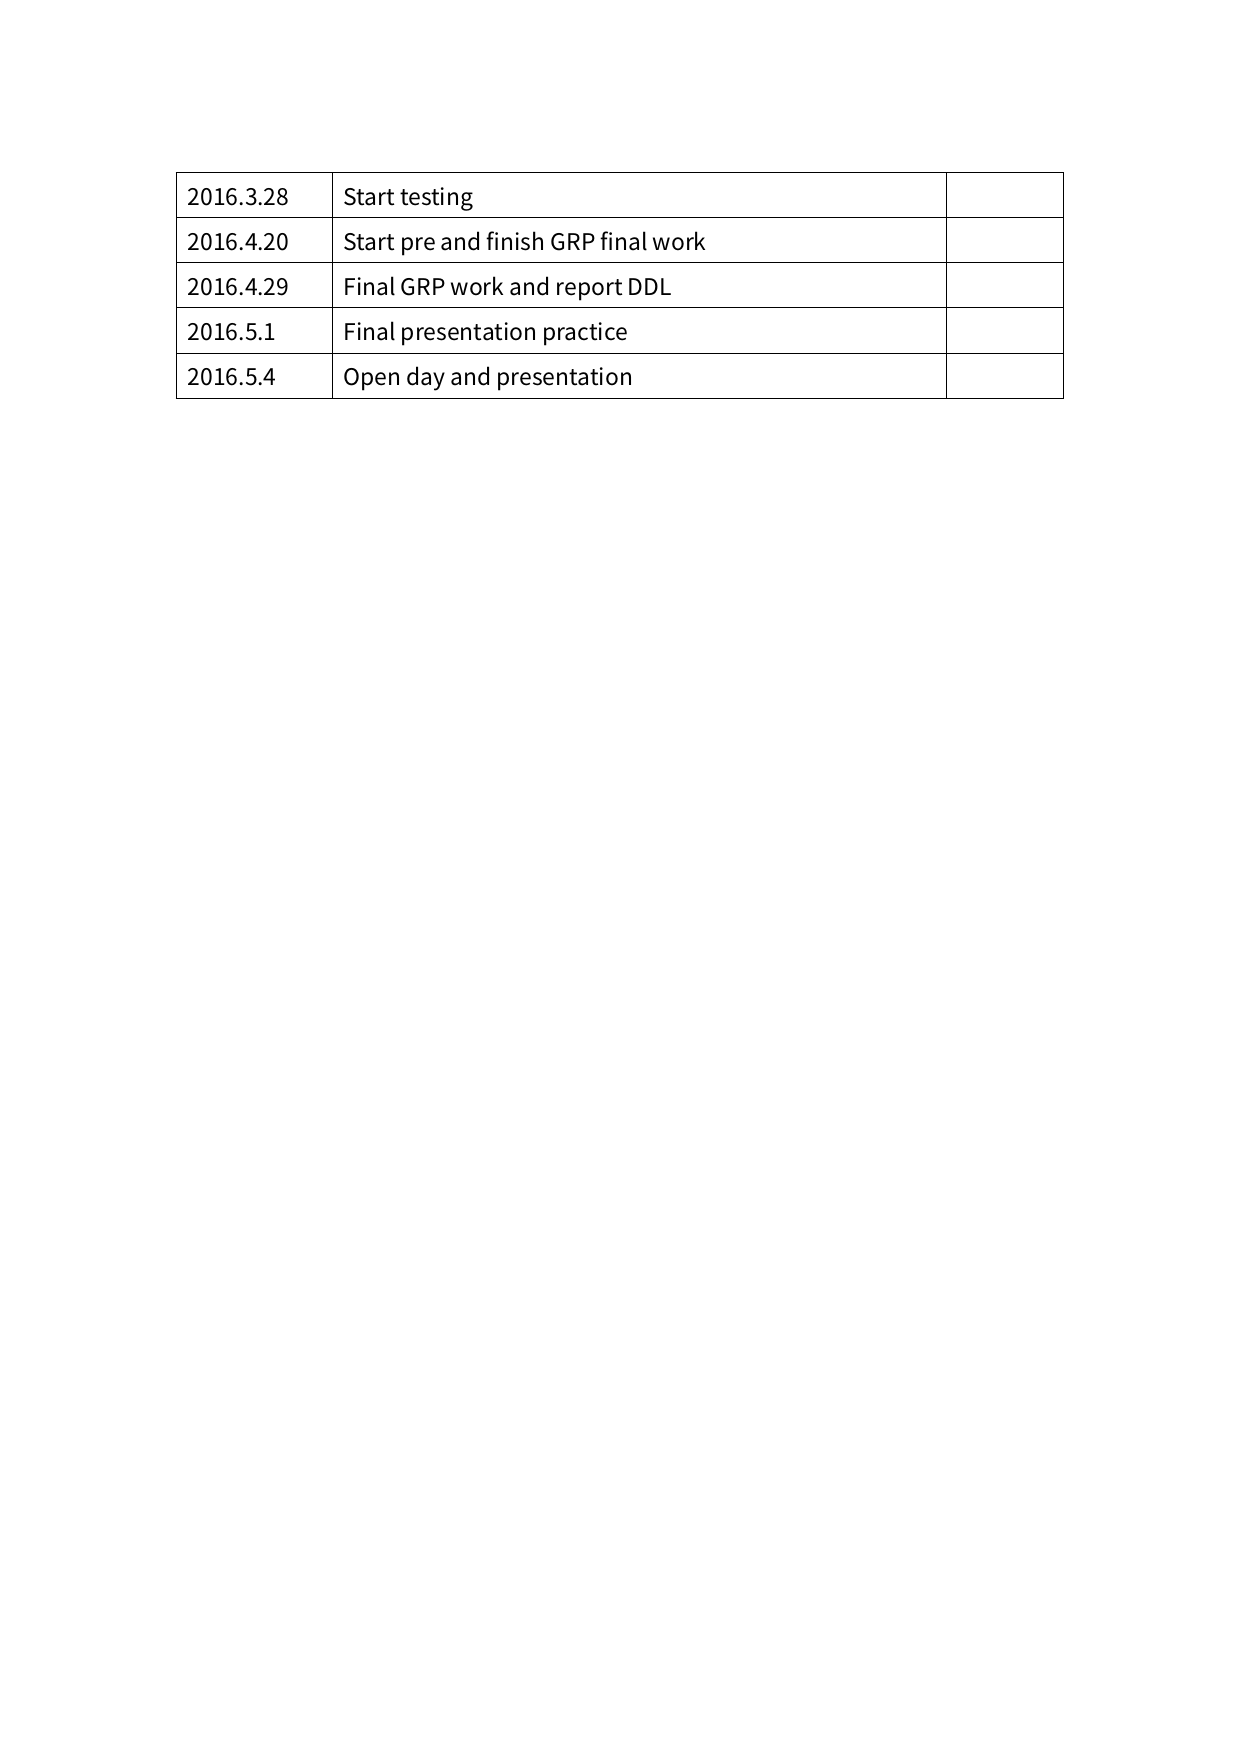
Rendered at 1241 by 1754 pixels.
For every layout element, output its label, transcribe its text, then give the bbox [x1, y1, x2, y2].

table_cell 2016.4.20 [177, 218, 332, 262]
table_cell Start pre and finish GRP final work [333, 218, 946, 262]
table_cell [947, 173, 1063, 217]
table_cell 2016.5.1 [177, 308, 332, 352]
table_cell [947, 263, 1063, 307]
table_cell [947, 218, 1063, 262]
table_cell [947, 308, 1063, 352]
table_cell 2016.4.29 [177, 263, 332, 307]
table_cell 2016.3.28 [177, 173, 332, 217]
table_cell Final GRP work and report DDL [333, 263, 946, 307]
table_cell Start testing [333, 173, 946, 217]
table_cell Final presentation practice [333, 308, 946, 352]
table_cell [947, 354, 1063, 397]
table_cell 2016.5.4 [177, 354, 332, 397]
table_cell Open day and presentation [333, 354, 946, 397]
